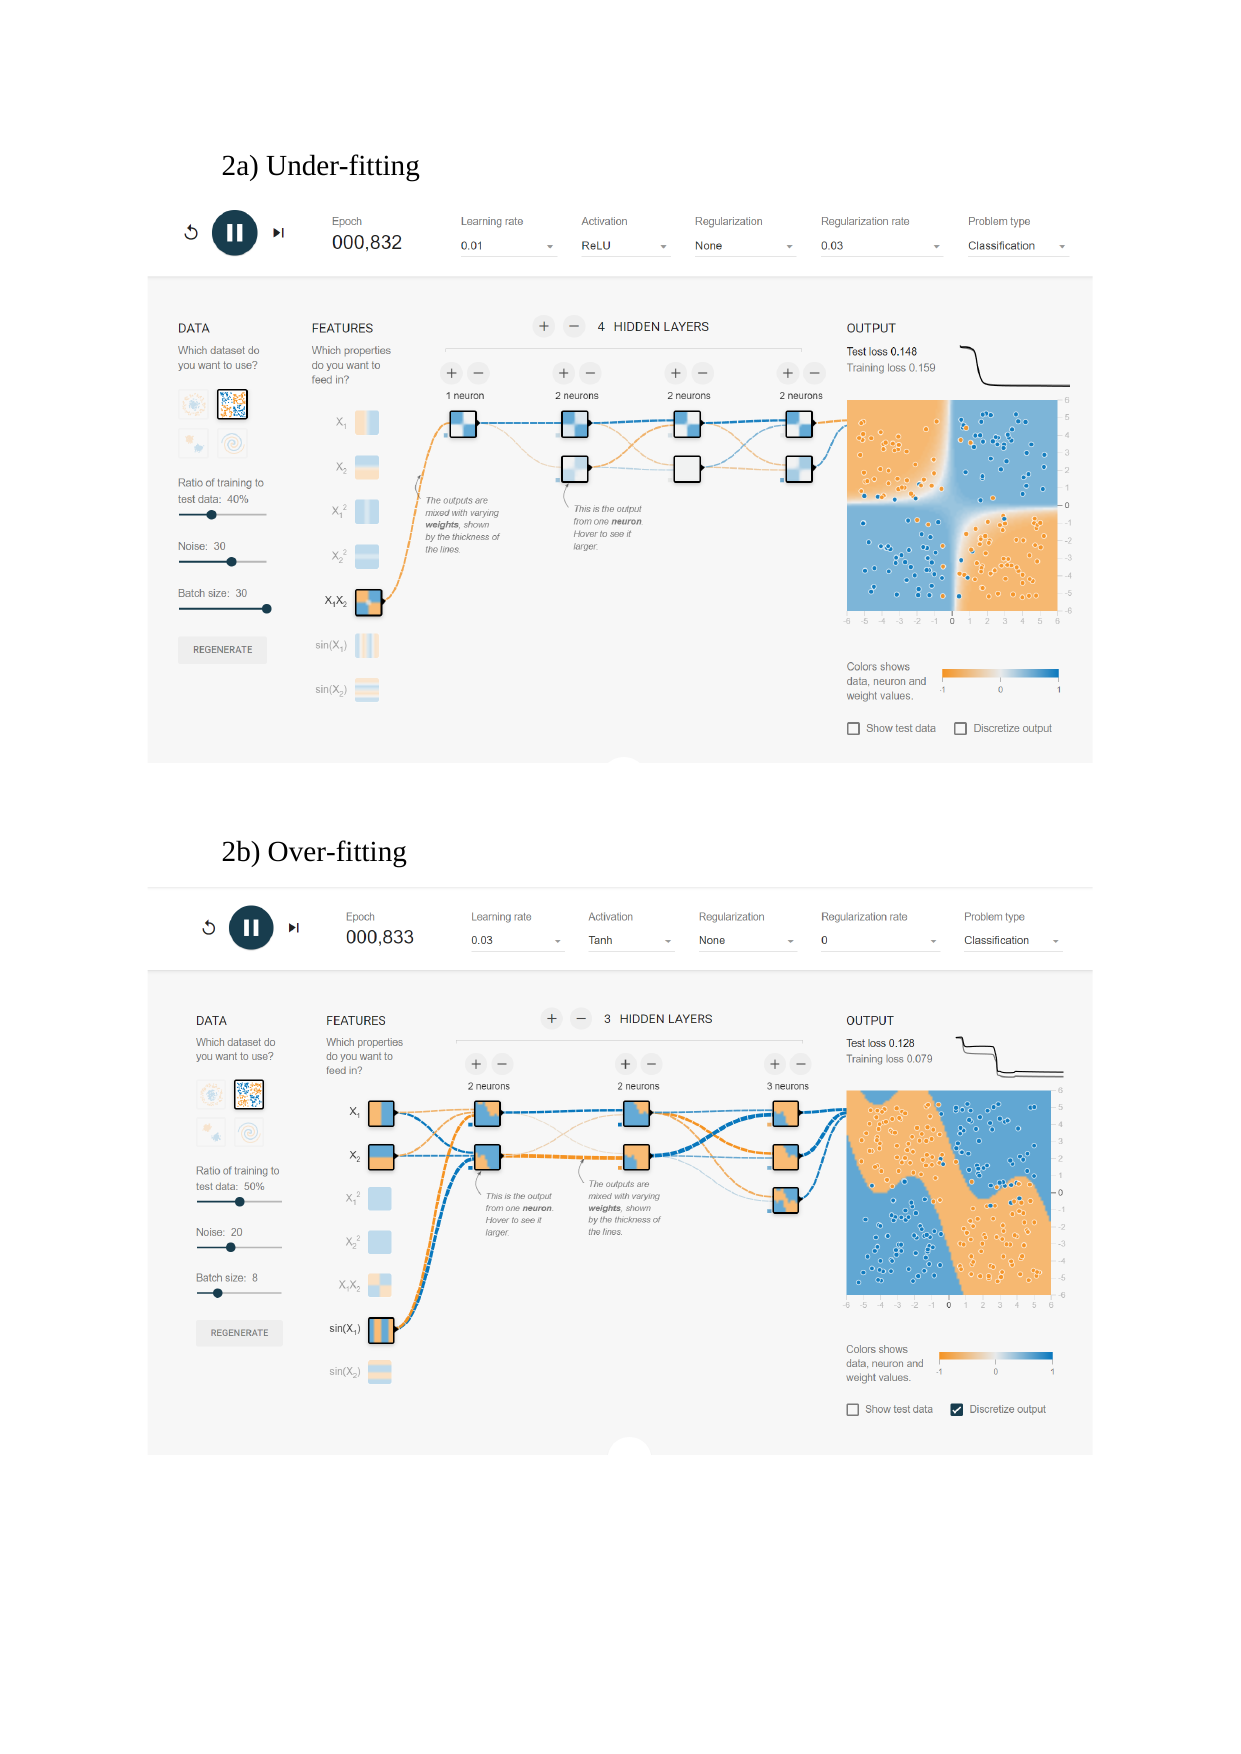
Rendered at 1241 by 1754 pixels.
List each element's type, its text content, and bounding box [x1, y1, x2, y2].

picture [147, 887, 1093, 1455]
picture [147, 200, 1093, 763]
text 2b) Over-fitting [148, 834, 1093, 868]
text 2a) Under-fitting [148, 148, 1093, 181]
